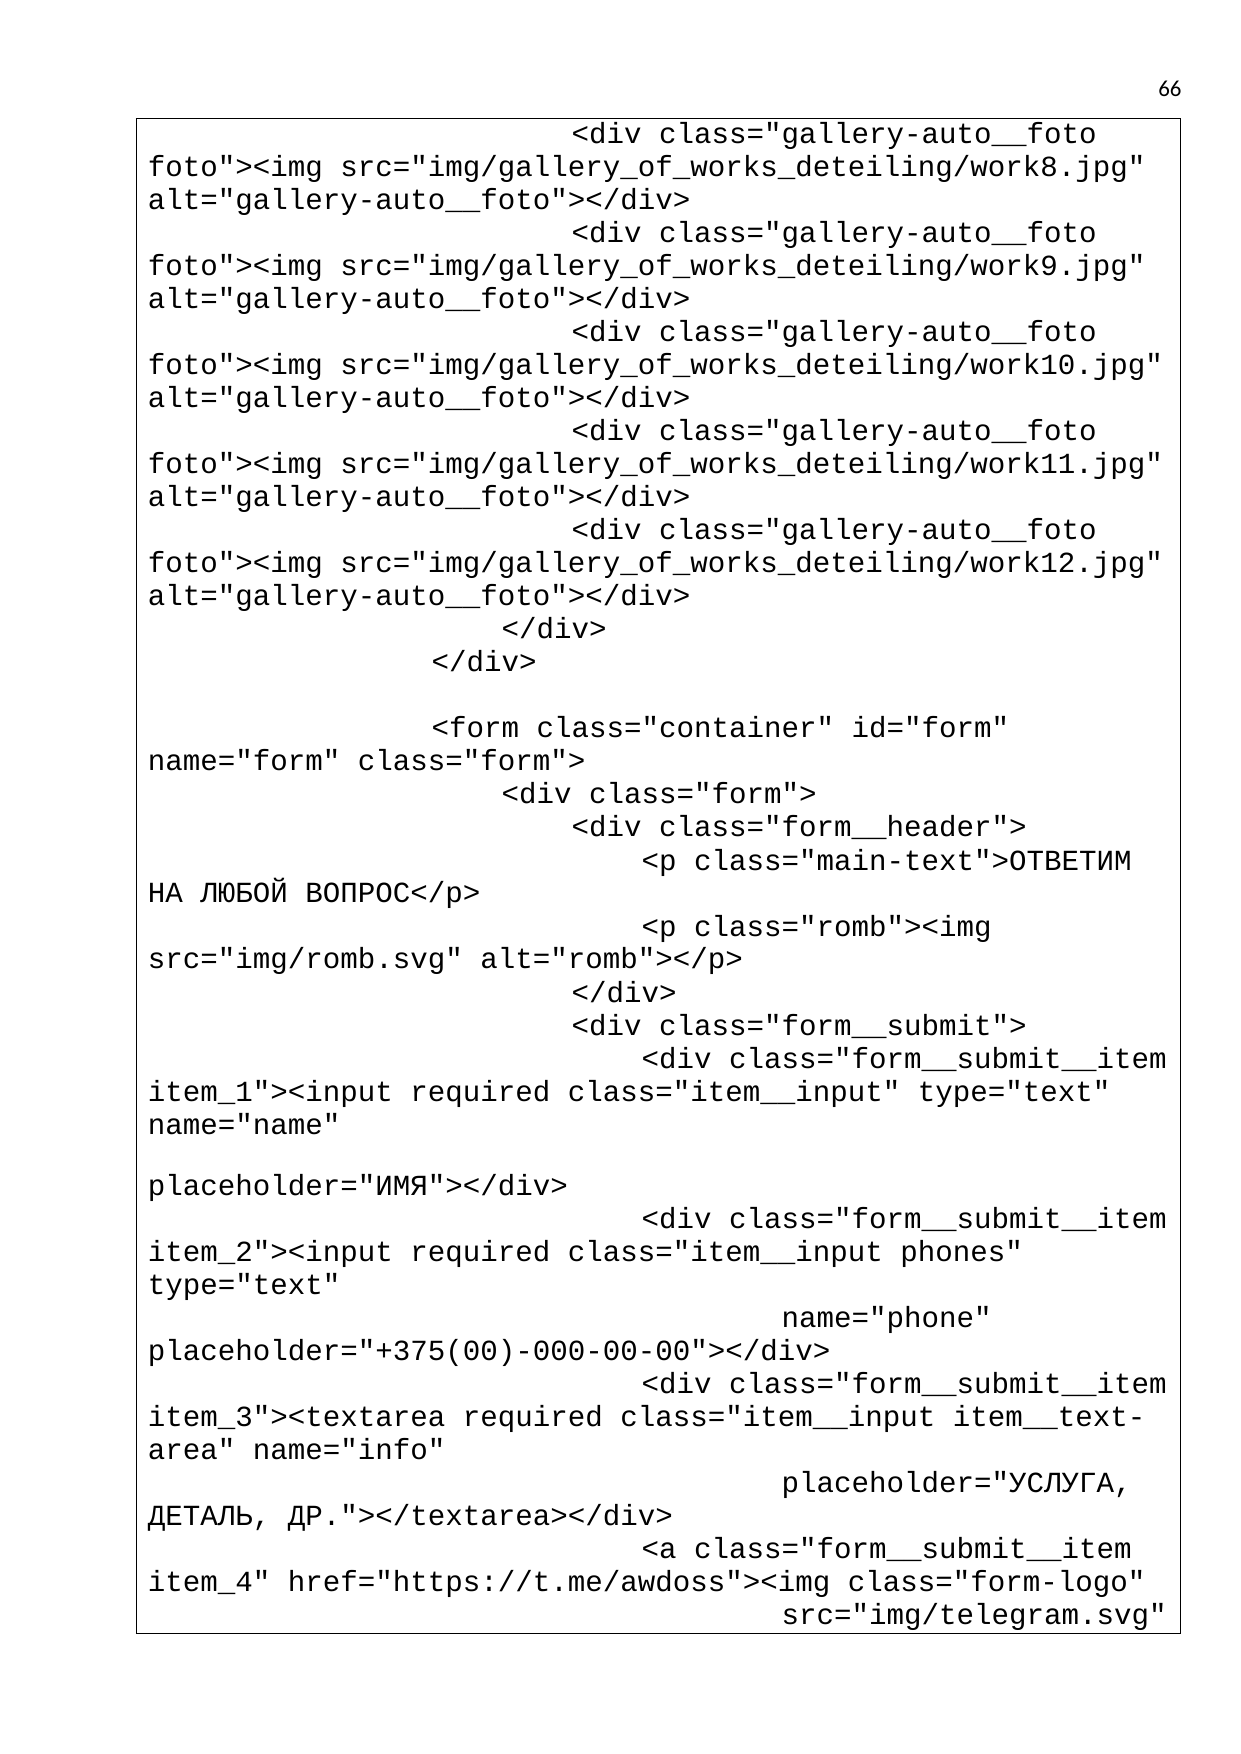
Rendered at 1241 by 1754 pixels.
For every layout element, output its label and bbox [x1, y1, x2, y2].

table_header [137, 119, 1180, 1633]
